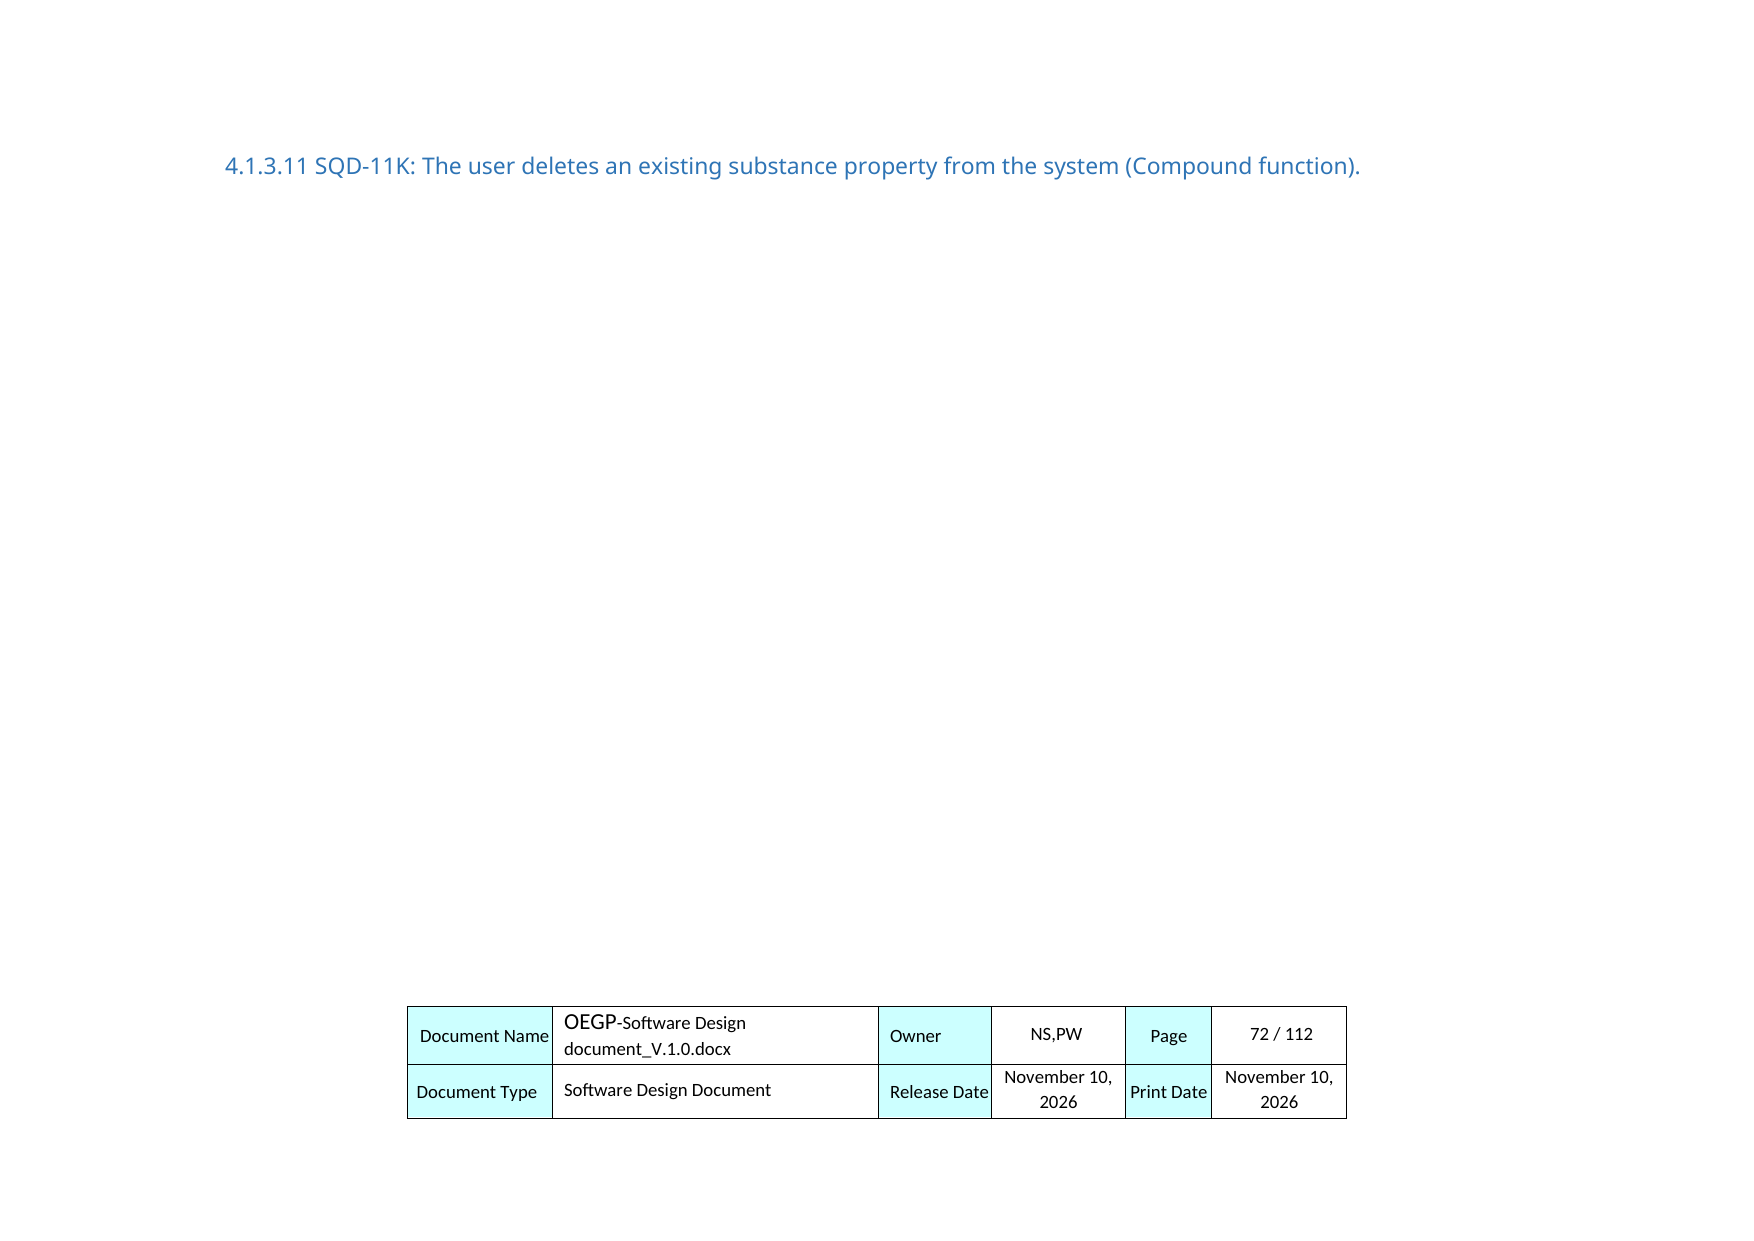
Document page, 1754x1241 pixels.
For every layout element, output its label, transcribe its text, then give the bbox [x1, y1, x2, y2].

subtitle 4.1.3.11 SQD-11K: The user deletes an existing substance property from the system (Compound function). [150, 150, 1604, 181]
